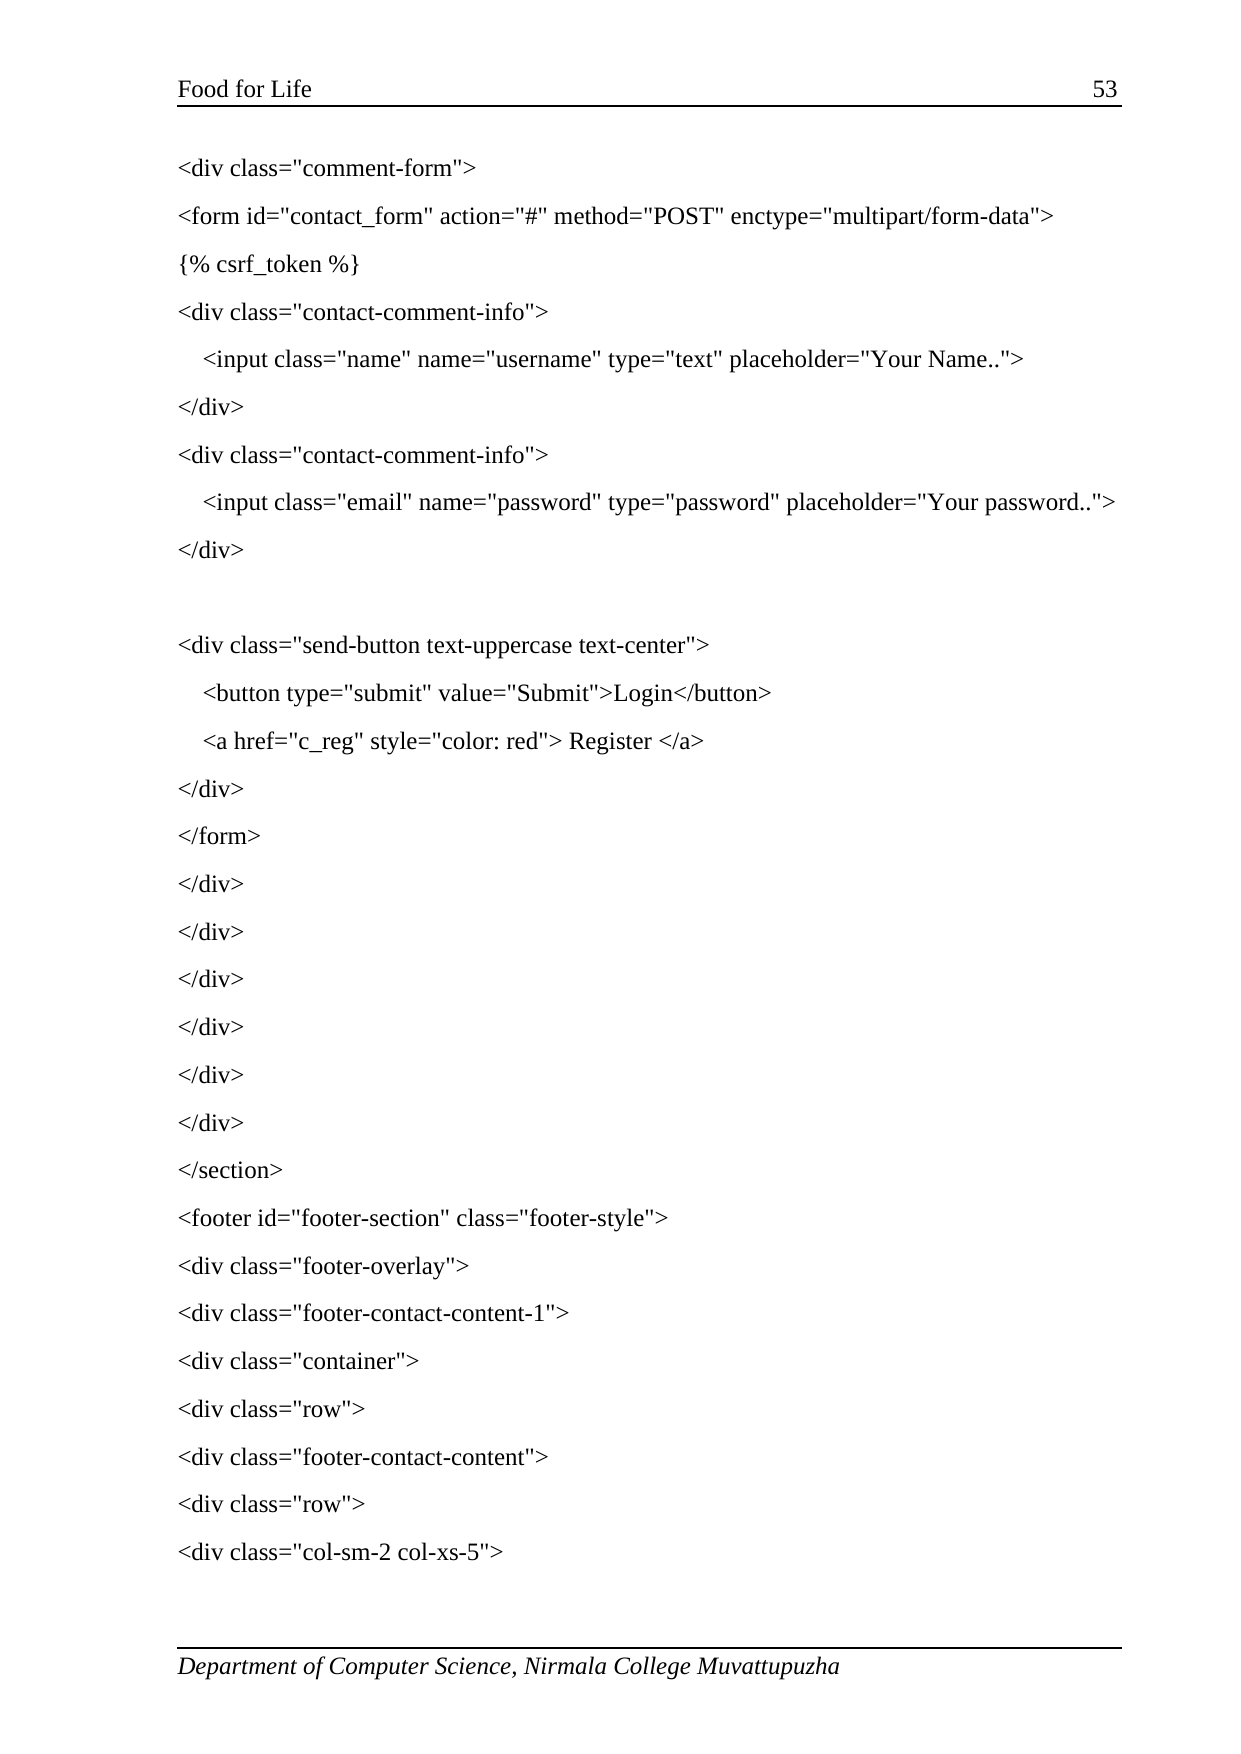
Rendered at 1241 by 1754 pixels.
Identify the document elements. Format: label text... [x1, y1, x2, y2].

text <div class="footer-contact-content"> [177, 1442, 1122, 1470]
text <a href="c_reg" style="color: red"> Register </a> [177, 726, 1122, 755]
text </div> [177, 392, 1122, 421]
text <form id="contact_form" action="#" method="POST" enctype="multipart/form-data"> [177, 201, 1122, 230]
text </div> [177, 869, 1122, 898]
text </div> [177, 1060, 1122, 1089]
text <div class="footer-overlay"> [177, 1251, 1122, 1279]
text {% csrf_token %} [177, 249, 1122, 278]
text <footer id="footer-section" class="footer-style"> [177, 1203, 1122, 1232]
text </div> [177, 774, 1122, 802]
text <div class="contact-comment-info"> [177, 440, 1122, 468]
text <div class="row"> [177, 1394, 1122, 1423]
text <input class="name" name="username" type="text" placeholder="Your Name.."> [177, 344, 1122, 373]
text </div> [177, 917, 1122, 946]
text </section> [177, 1155, 1122, 1184]
text <div class="contact-comment-info"> [177, 297, 1122, 325]
text <div class="comment-form"> [177, 153, 1122, 182]
text </div> [177, 964, 1122, 993]
text <input class="email" name="password" type="password" placeholder="Your password.."> [177, 487, 1122, 516]
text <div class="col-sm-2 col-xs-5"> [177, 1537, 1122, 1566]
text </form> [177, 821, 1122, 850]
text <button type="submit" value="Submit">Login</button> [177, 678, 1122, 707]
text </div> [177, 1108, 1122, 1136]
text <div class="send-button text-uppercase text-center"> [177, 631, 1122, 659]
text </div> [177, 1012, 1122, 1041]
text <div class="footer-contact-content-1"> [177, 1298, 1122, 1327]
text <div class="container"> [177, 1346, 1122, 1375]
text </div> [177, 535, 1122, 564]
text <div class="row"> [177, 1489, 1122, 1518]
